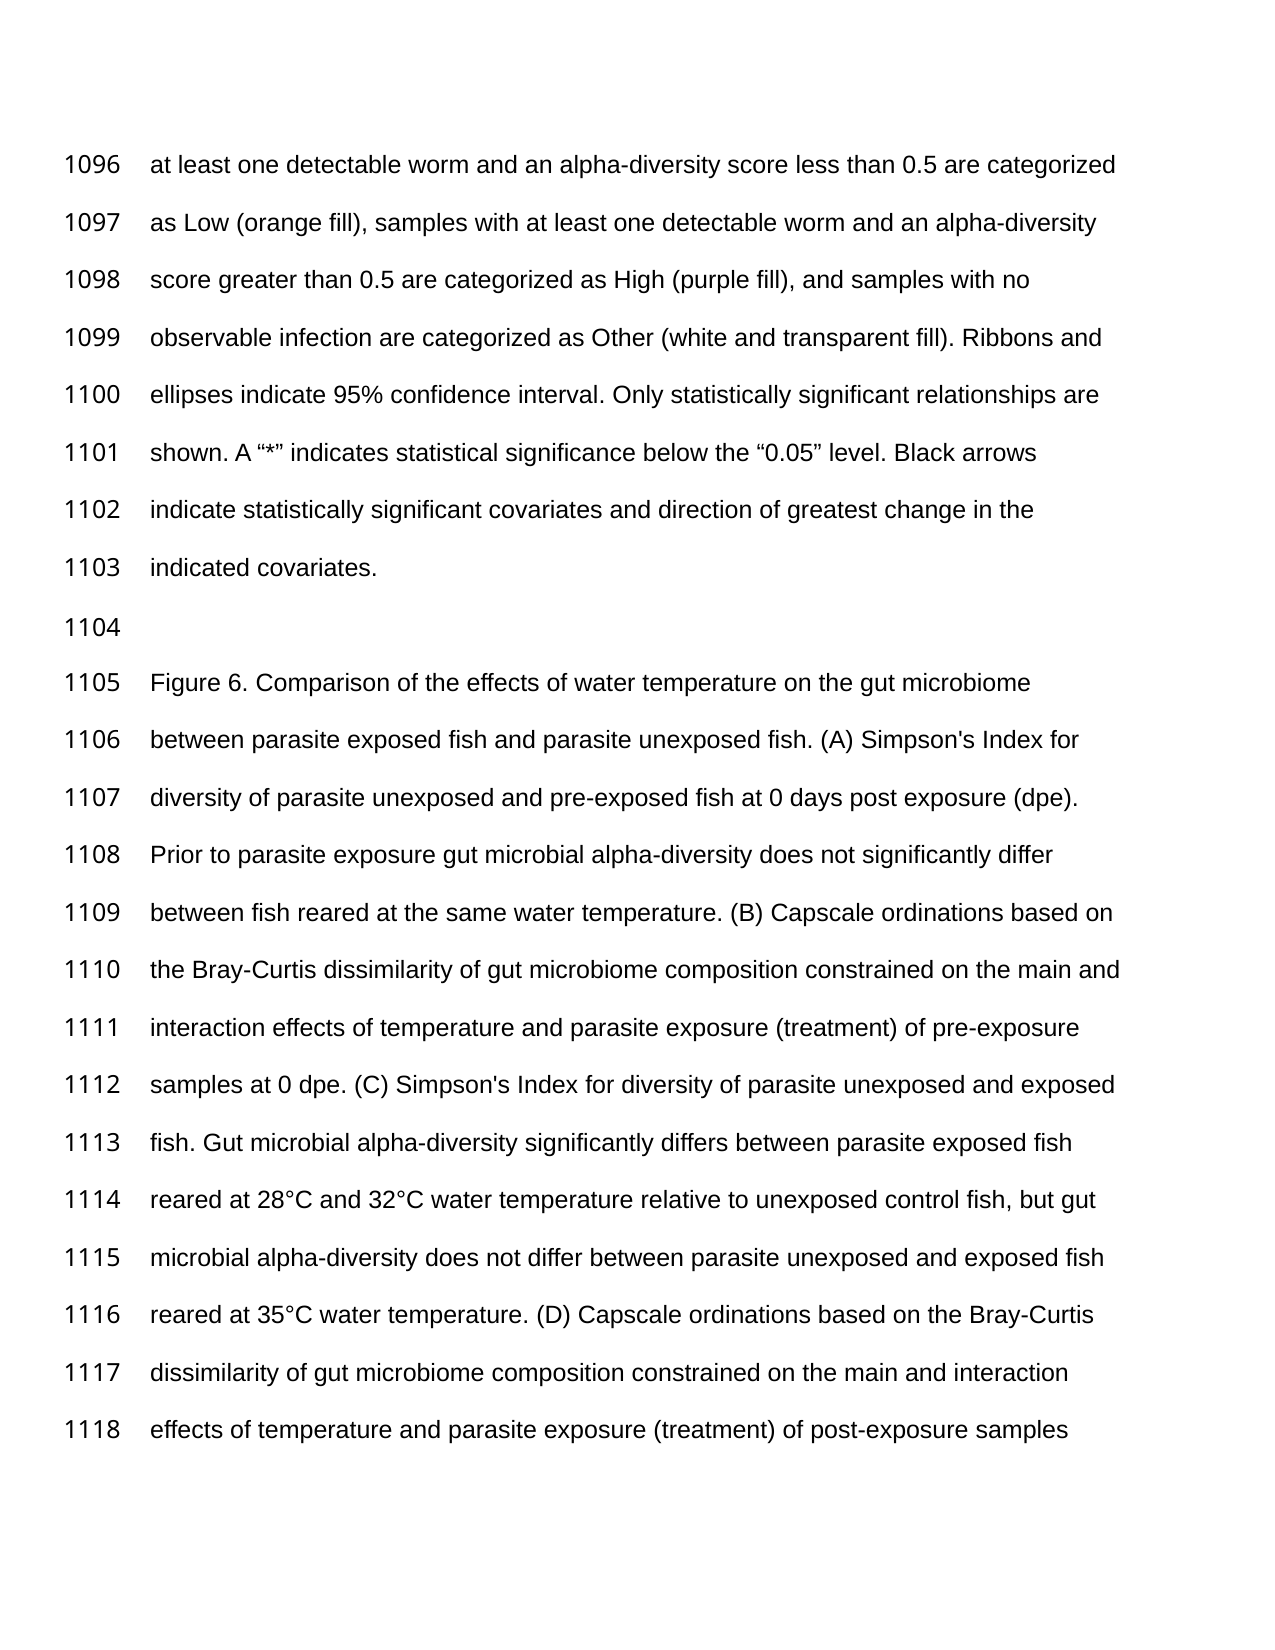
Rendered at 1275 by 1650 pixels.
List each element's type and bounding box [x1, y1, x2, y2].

text [150, 667, 1125, 1444]
text [150, 150, 1125, 581]
